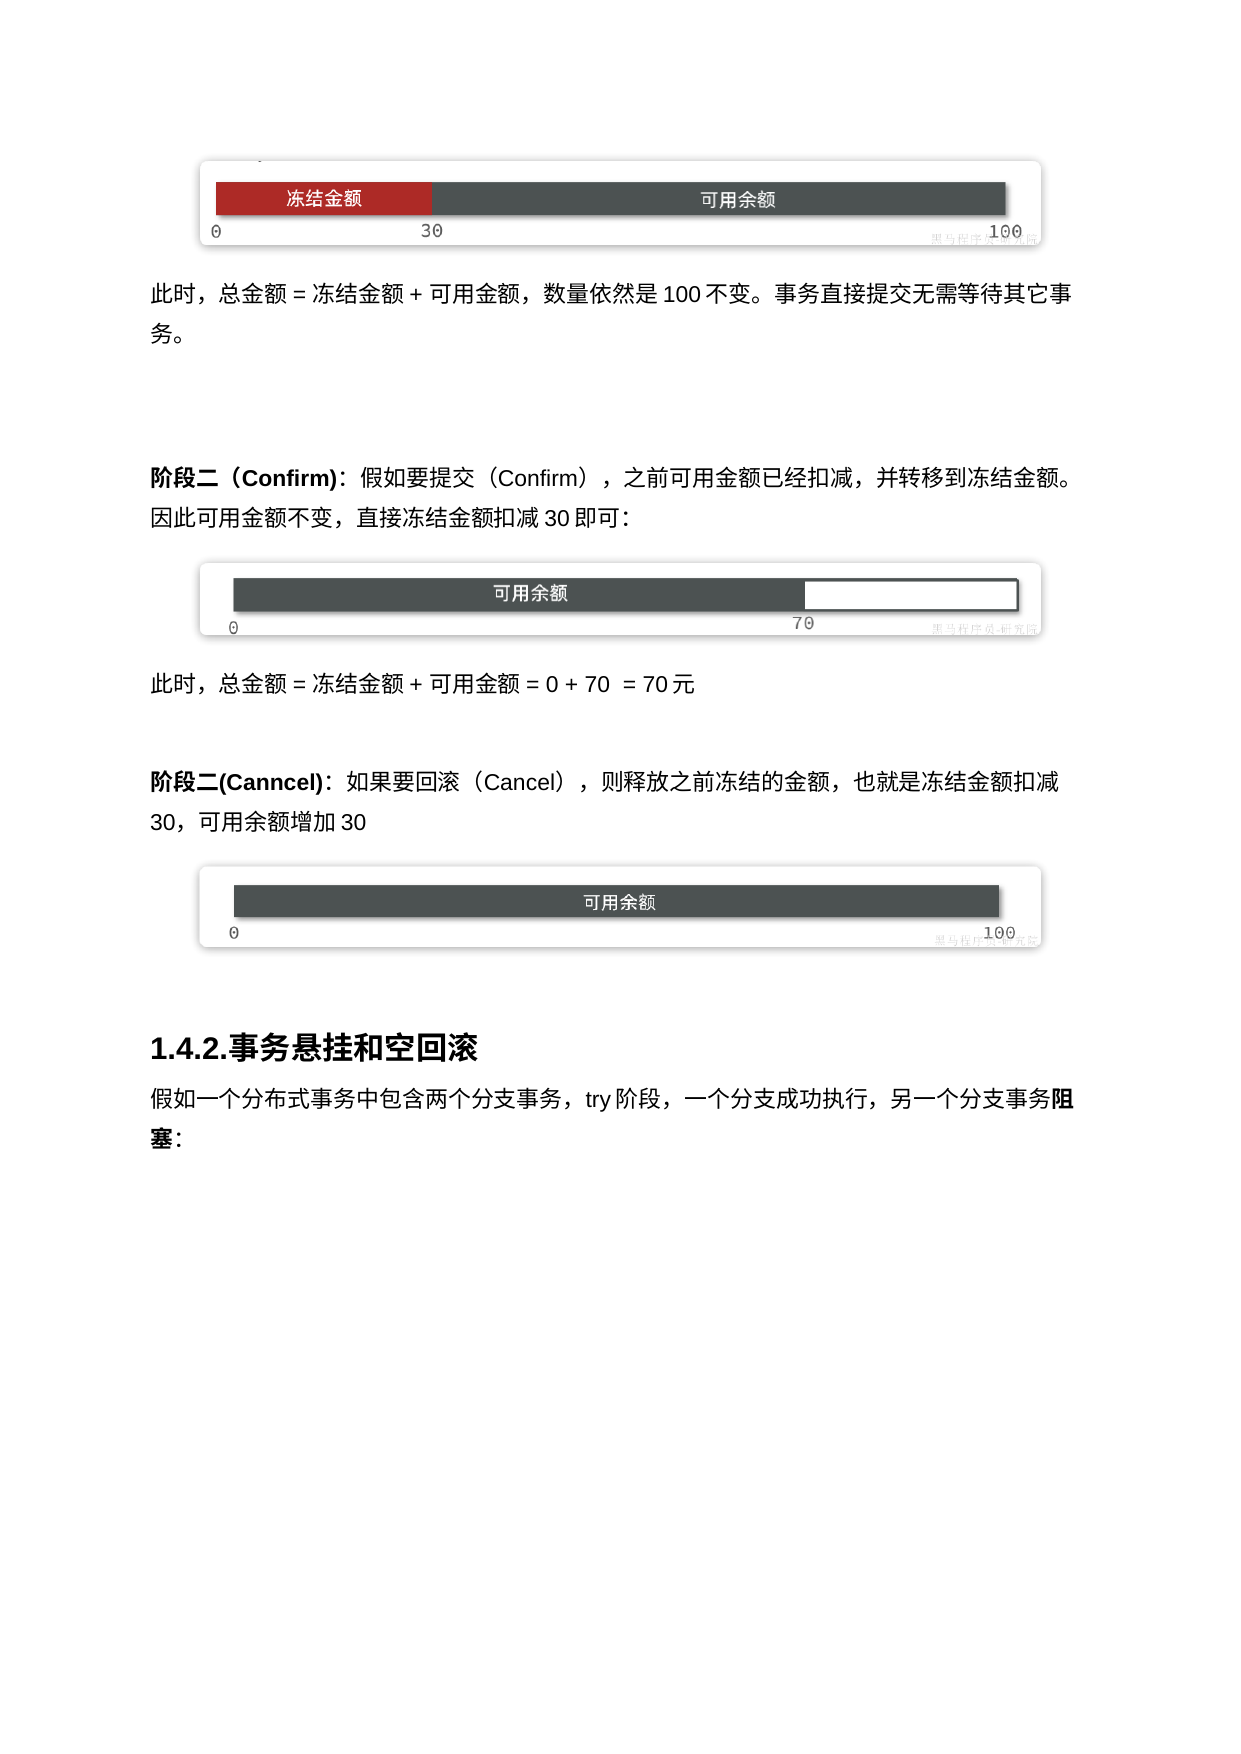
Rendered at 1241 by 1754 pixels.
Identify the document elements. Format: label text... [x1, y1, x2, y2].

picture [188, 552, 1052, 648]
picture [188, 855, 1052, 959]
picture [188, 150, 1052, 258]
text 阶段二(Canncel)：如果要回滚（Cancel），则释放之前冻结的金额，也就是冻结金额扣减30，可用余额增加30 [150, 764, 1090, 837]
text 阶段二（Confirm)：假如要提交（Confirm），之前可用金额已经扣减，并转移到冻结金额。因此可用金额不变，直接冻结金额扣减30即可： [150, 460, 1090, 533]
text 假如一个分布式事务中包含两个分支事务，try阶段，一个分支成功执行，另一个分支事务阻塞： [150, 1081, 1090, 1154]
text 此时，总金额 = 冻结金额 + 可用金额 = 0 + 70 = 70元 [150, 665, 1090, 699]
text 此时，总金额 = 冻结金额 + 可用金额，数量依然是100不变。事务直接提交无需等待其它事务。 [150, 276, 1090, 349]
